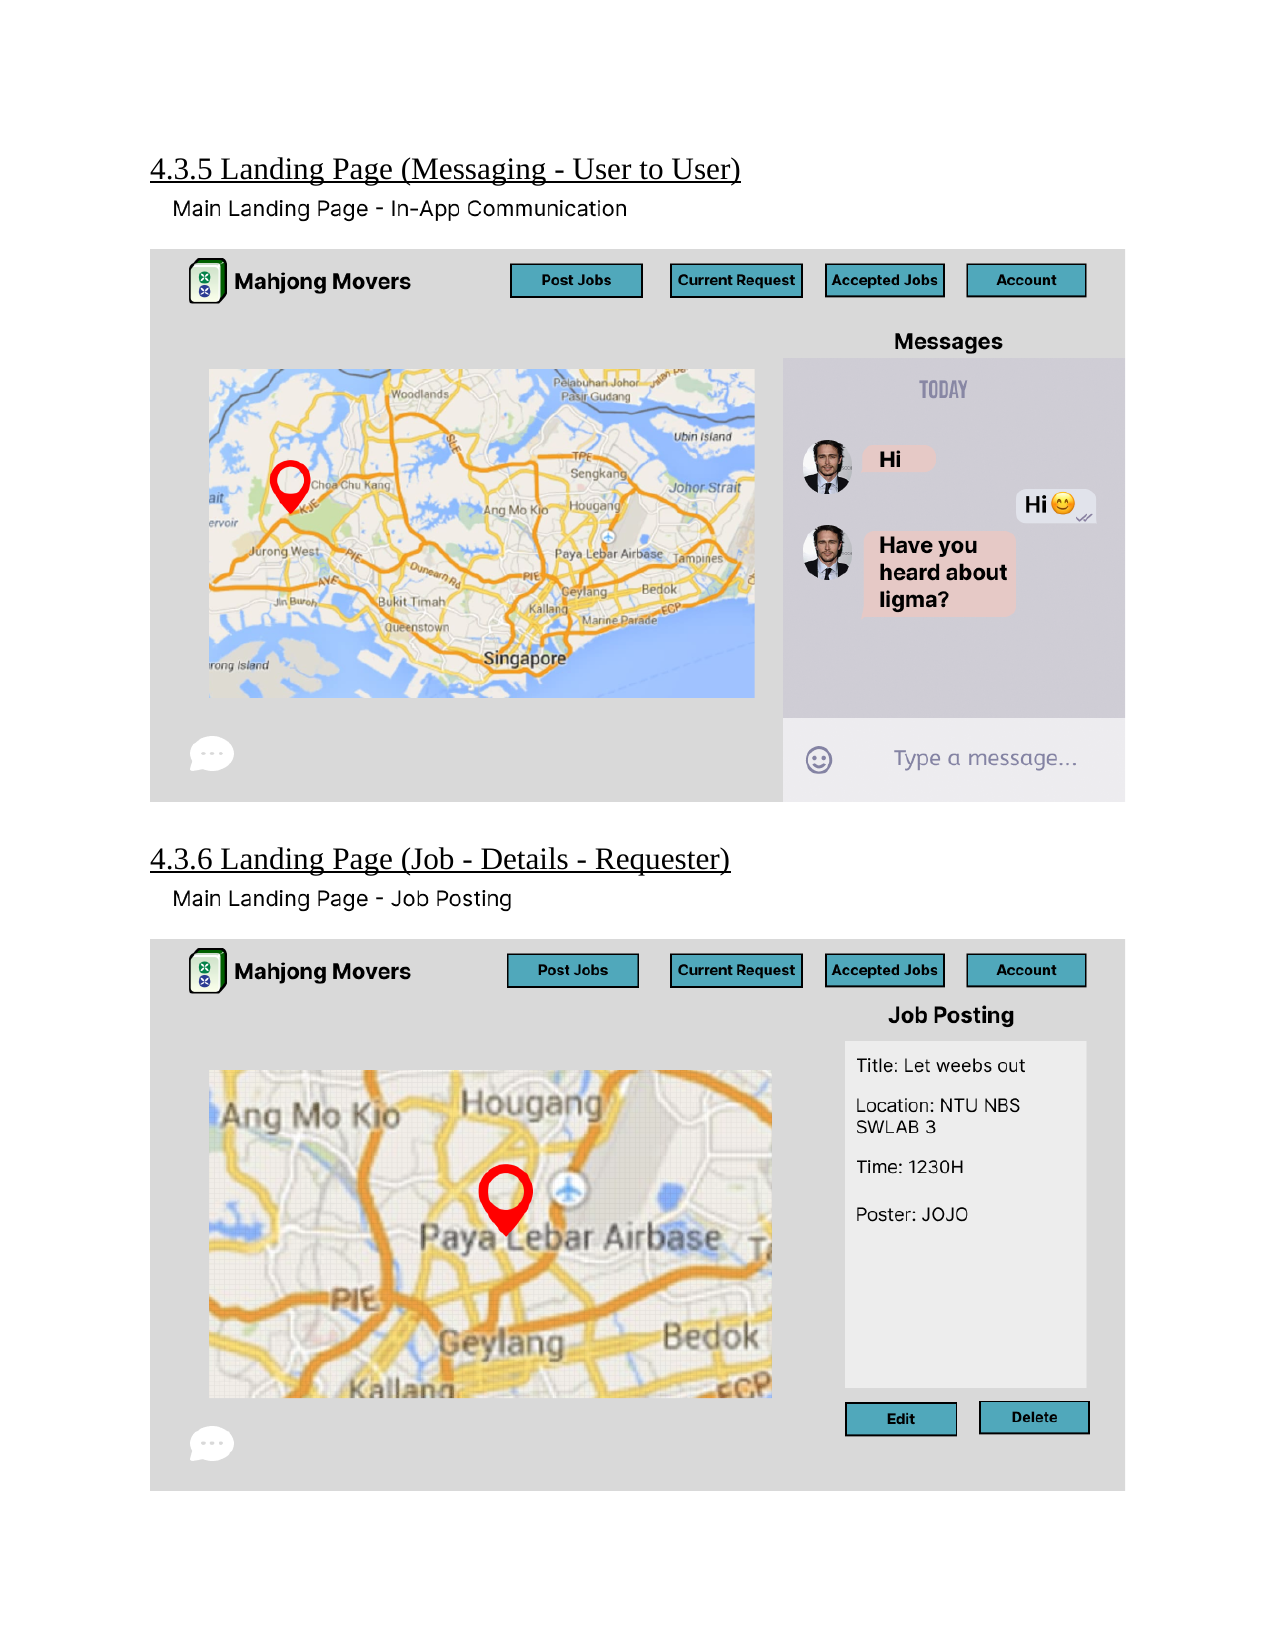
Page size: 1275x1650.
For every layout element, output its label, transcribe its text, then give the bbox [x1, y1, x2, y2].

picture [150, 194, 1125, 803]
picture [150, 884, 1125, 1491]
subtitle 4.3.5 Landing Page (Messaging - User to User) [150, 150, 1125, 186]
subtitle 4.3.6 Landing Page (Job - Details - Requester) [150, 840, 1125, 876]
